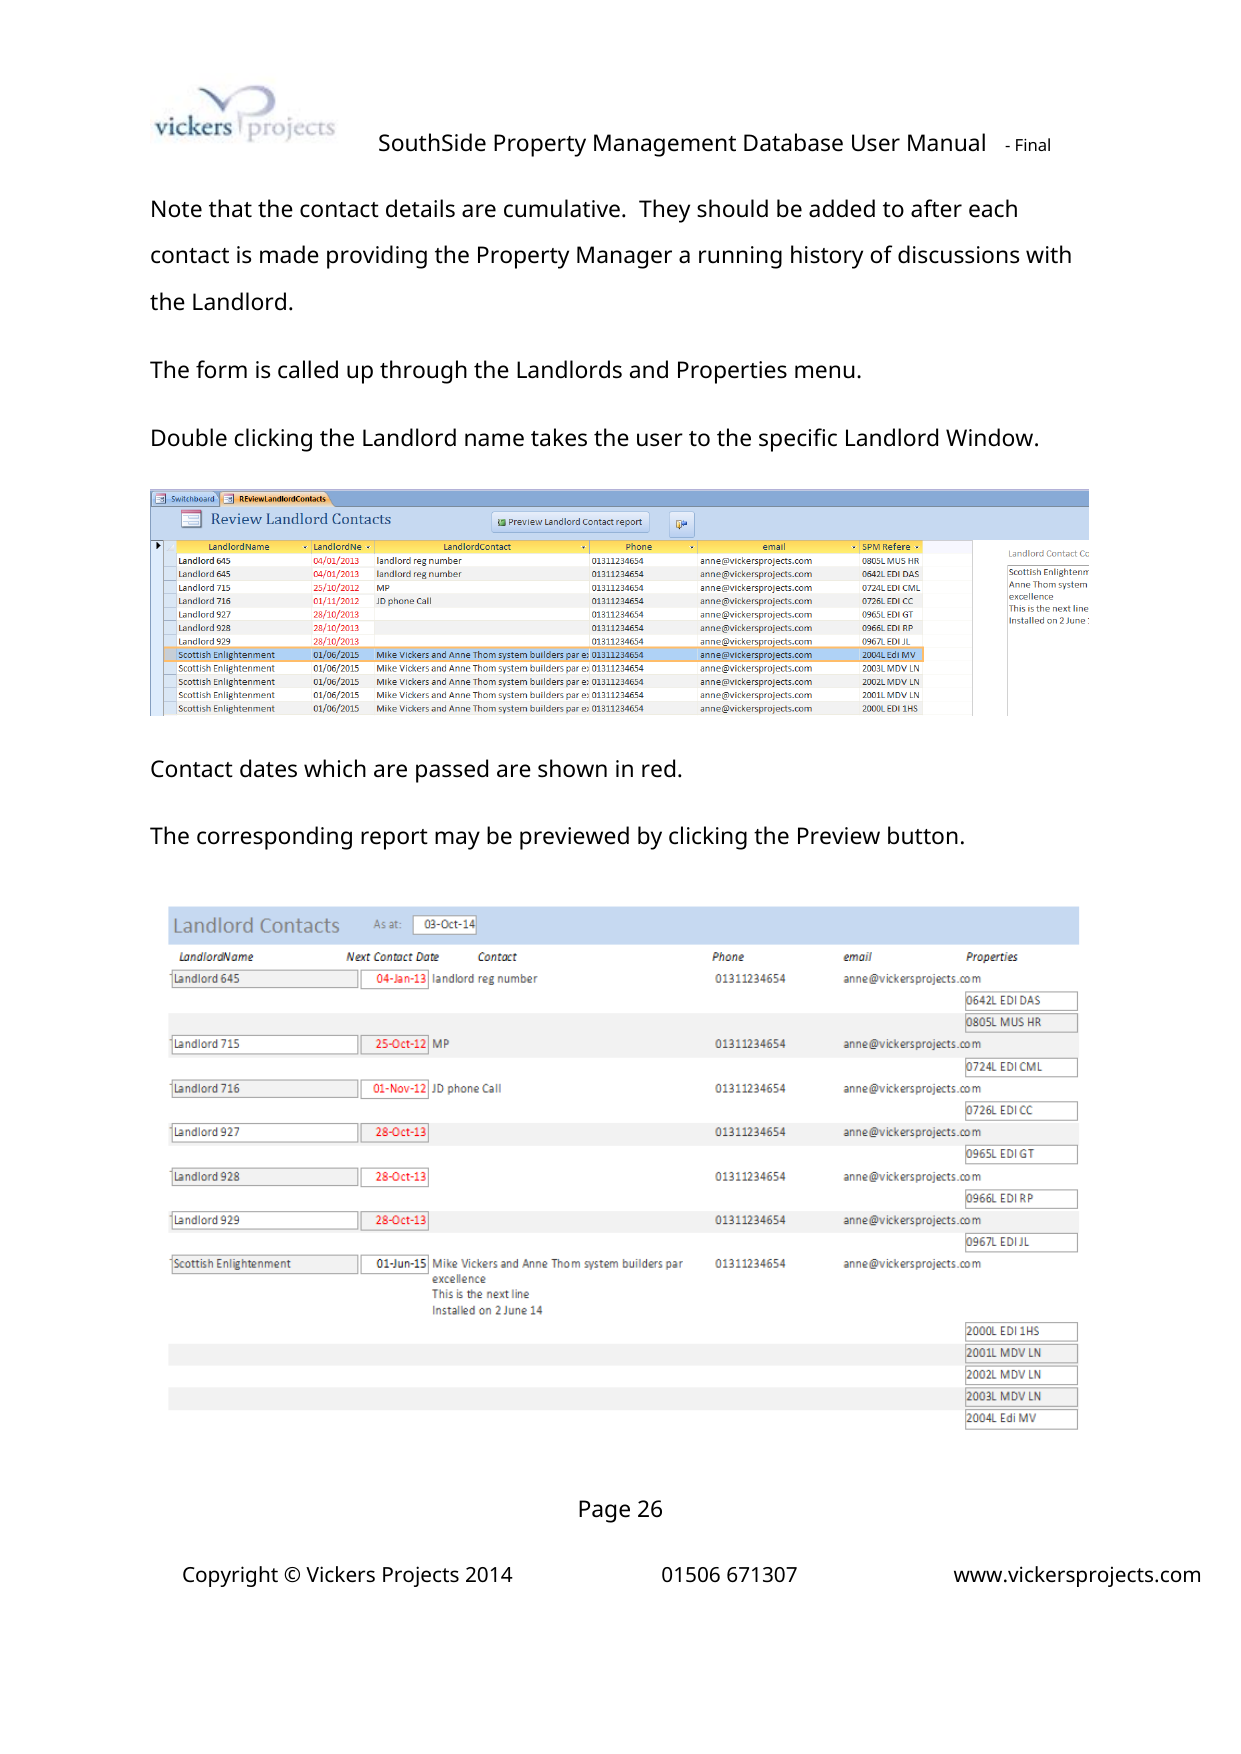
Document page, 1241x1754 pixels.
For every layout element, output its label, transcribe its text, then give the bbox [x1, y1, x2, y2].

picture [150, 73, 343, 152]
text The corresponding report may be previewed by clicking the Preview button. [150, 820, 1090, 851]
text Double clicking the Landlord name takes the user to the specific Landlord Window. [150, 422, 1090, 453]
picture [150, 887, 1089, 1445]
text The form is called up through the Landlords and Properties menu. [150, 354, 1090, 385]
picture [150, 489, 1089, 716]
text Contact dates which are passed are shown in red. [150, 752, 1090, 784]
text Note that the contact details are cumulative. They should be added to after each contact is made providing the Property Manager a running history of discussions with the Landlord. [150, 193, 1090, 318]
